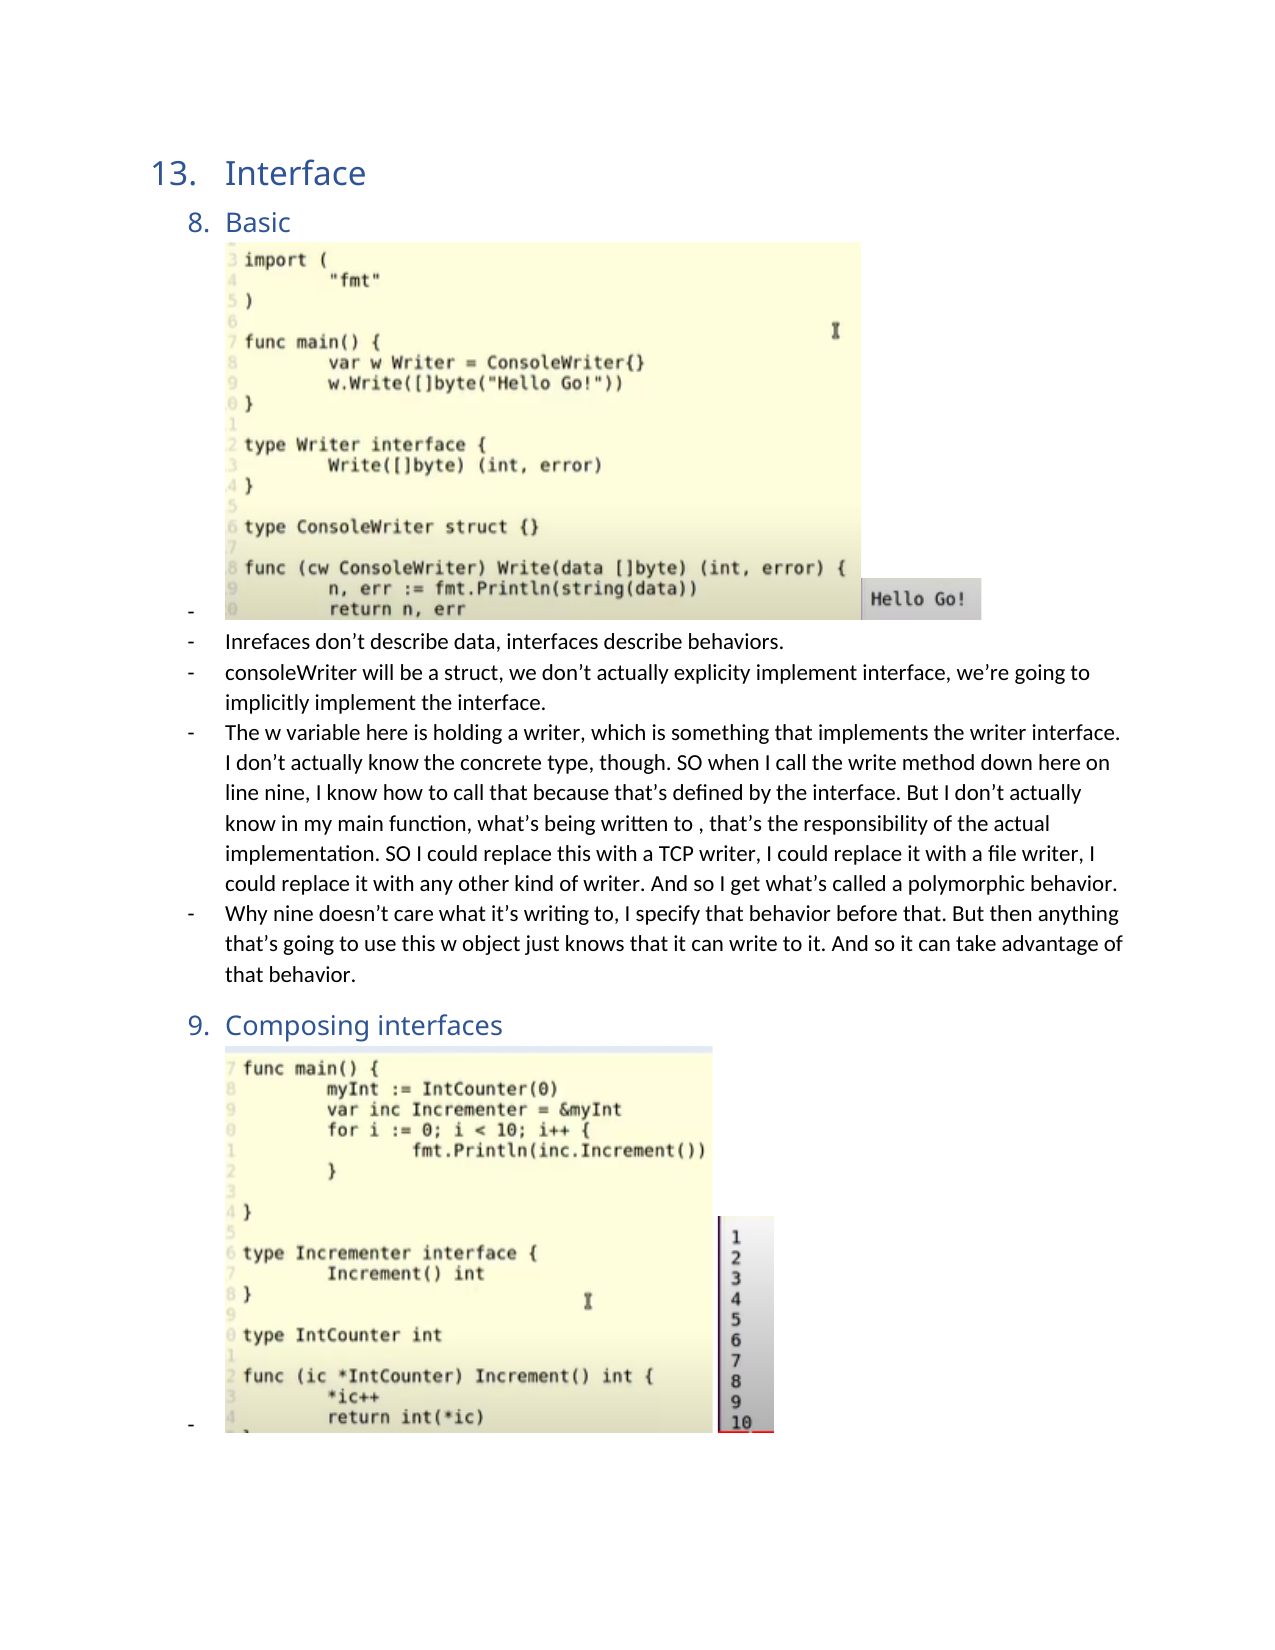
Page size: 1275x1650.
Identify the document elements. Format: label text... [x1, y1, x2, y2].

subtitle Interface [150, 150, 1125, 195]
list The w variable here is holding a writer, which is something that implements the writer interface. I don’t actually know the concrete type, though. SO when I call the write method down here on line nine, I know how to call that because that’s defined by the interface. But I don’t actually know in my main function, what’s being written to , that’s the responsibility of the actual implementation. SO I could replace this with a TCP writer, I could replace it with a file writer, I could replace it with any other kind of writer. And so I get what’s called a polymorphic behavior. [187, 718, 1125, 897]
list Why nine doesn’t care what it’s writing to, I specify that behavior before that. But then anything that’s going to use this w object just knows that it can write to it. And so it can take advantage of that behavior. [187, 899, 1125, 988]
picture [717, 1216, 774, 1433]
subtitle Composing interfaces [187, 1007, 1125, 1043]
subtitle Basic [187, 203, 1125, 240]
list Inrefaces don’t describe data, interfaces describe behaviors. [187, 627, 1125, 655]
picture [225, 242, 982, 620]
picture [225, 1046, 713, 1433]
list consoleWriter will be a struct, we don’t actually explicity implement interface, we’re going to implicitly implement the interface. [187, 658, 1125, 716]
